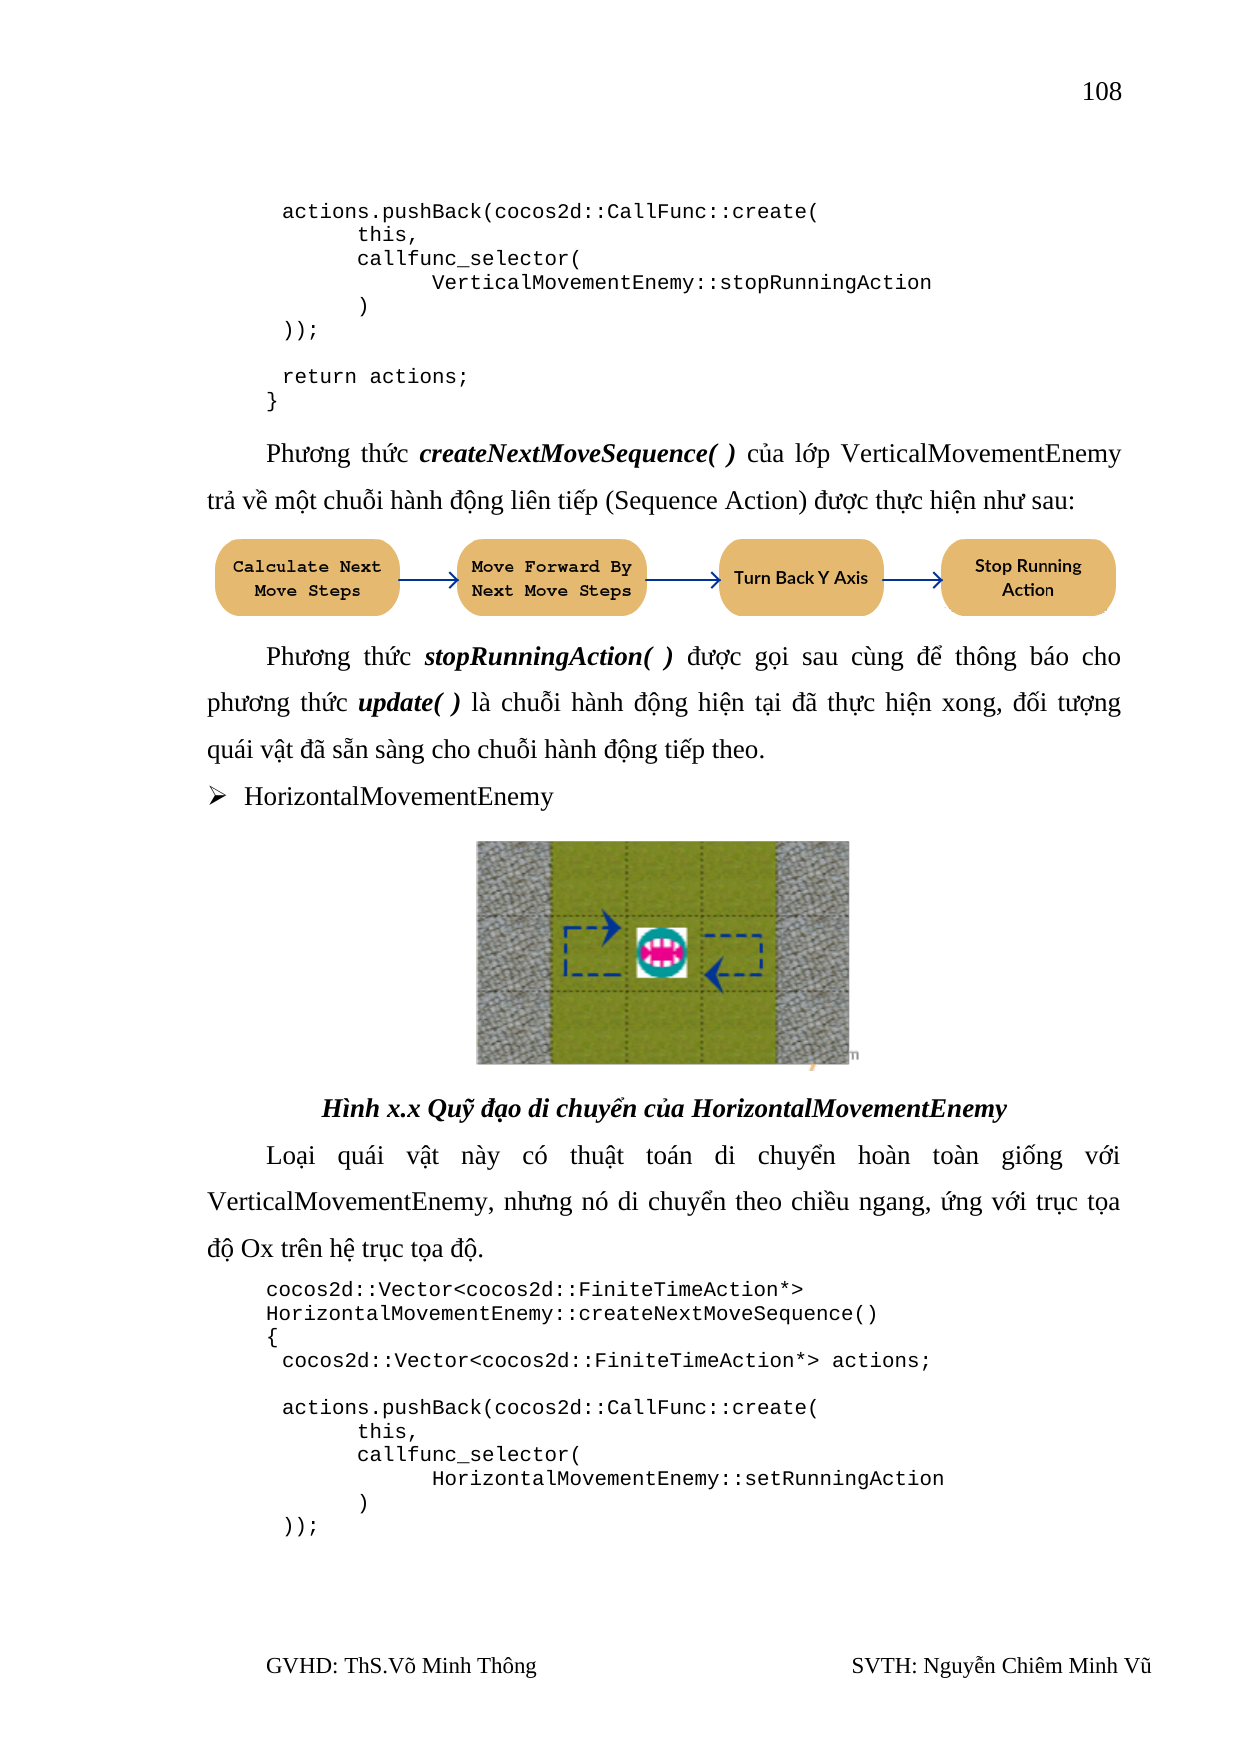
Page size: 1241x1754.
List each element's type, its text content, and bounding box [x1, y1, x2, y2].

text callfunc_selector( [266, 248, 1122, 272]
subtitle Hình x.x Quỹ đạo di chuyển của HorizontalMovementEnemy [207, 1092, 1122, 1123]
text Phương thức stopRunningAction( ) được gọi sau cùng để thông báo cho phương thức update( ) là chuỗi hành động hiện tại đã thực hiện xong, đối tượng quái vật đã sẵn sàng cho chuỗi hành động tiếp theo. [207, 640, 1122, 764]
text ) [266, 295, 1122, 319]
text VerticalMovementEnemy::stopRunningAction [266, 272, 1122, 295]
text Loại quái vật này có thuật toán di chuyển hoàn toàn giống với VerticalMovementEnemy, nhưng nó di chuyển theo chiều ngang, ứng với trục tọa độ Ox trên hệ trục tọa độ. [207, 1139, 1122, 1263]
text cocos2d::Vector<cocos2d::FiniteTimeAction*> actions; [266, 1350, 1122, 1373]
text )); [266, 319, 1122, 343]
text this, [266, 224, 1122, 248]
text Phương thức createNextMoveSequence( ) của lớp VerticalMovementEnemy trả về một chuỗi hành động liên tiếp (Sequence Action) được thực hiện như sau: [207, 437, 1122, 515]
picture [461, 826, 868, 1077]
text HorizontalMovementEnemy [207, 780, 1122, 811]
text } [266, 390, 1122, 414]
picture [206, 530, 1123, 625]
text ) [266, 1492, 1122, 1515]
text { [266, 1326, 1122, 1350]
text this, [266, 1421, 1122, 1444]
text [266, 1397, 1122, 1421]
text return actions; [266, 366, 1122, 390]
text HorizontalMovementEnemy::setRunningAction [266, 1468, 1122, 1492]
text )); [266, 1515, 1122, 1539]
text cocos2d::Vector<cocos2d::FiniteTimeAction*> HorizontalMovementEnemy::createNextMoveSequence() [266, 1279, 1122, 1326]
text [266, 201, 1122, 224]
text callfunc_selector( [266, 1444, 1122, 1468]
